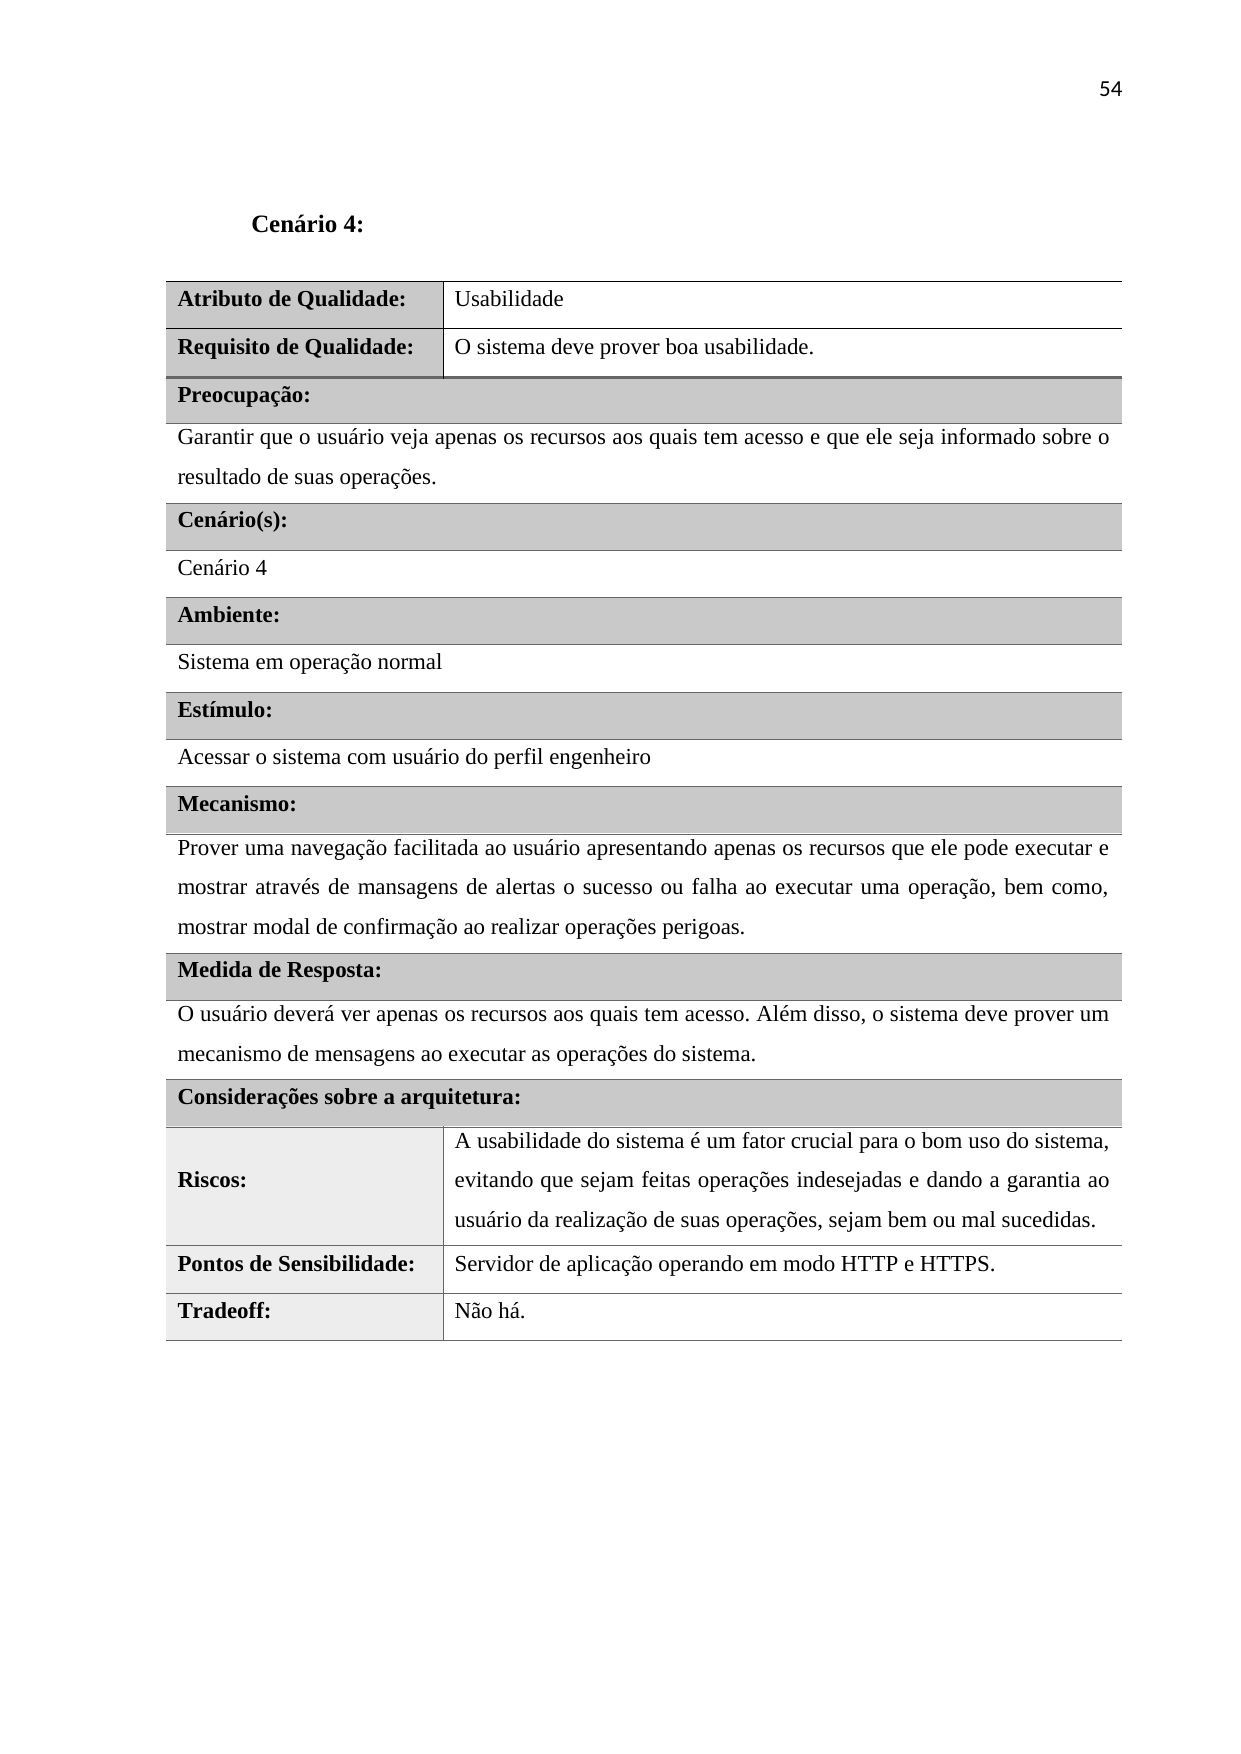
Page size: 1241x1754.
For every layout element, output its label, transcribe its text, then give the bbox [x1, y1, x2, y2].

table_cell Riscos: [166, 1128, 443, 1245]
table_cell Preocupação: [166, 379, 1122, 423]
table_cell A usabilidade do sistema é um fator crucial para o bom uso do sistema, evitando que sejam feitas operações indesejadas e dando a garantia ao usuário da realização de suas operações, sejam bem ou mal sucedidas. [444, 1128, 1122, 1245]
table_cell Sistema em operação normal [166, 645, 1122, 692]
table_header Usabilidade [444, 282, 1122, 328]
table_header Atributo de Qualidade: [166, 282, 443, 328]
table_cell Tradeoff: [166, 1294, 443, 1340]
table_cell Não há. [444, 1294, 1122, 1340]
table_cell Cenário(s): [166, 504, 1122, 550]
table_cell Acessar o sistema com usuário do perfil engenheiro [166, 740, 1122, 786]
table_cell Requisito de Qualidade: [166, 329, 443, 376]
table_cell Medida de Resposta: [166, 954, 1122, 1000]
table_cell Mecanismo: [166, 787, 1122, 833]
table_cell Considerações sobre a arquitetura: [166, 1080, 1122, 1126]
table_cell O usuário deverá ver apenas os recursos aos quais tem acesso. Além disso, o sistema deve prover um mecanismo de mensagens ao executar as operações do sistema. [166, 1001, 1122, 1079]
table_cell Ambiente: [166, 598, 1122, 644]
table_cell Estímulo: [166, 693, 1122, 739]
table_cell Garantir que o usuário veja apenas os recursos aos quais tem acesso e que ele seja informado sobre o resultado de suas operações. [166, 424, 1122, 502]
text Cenário 4: [177, 209, 1122, 237]
table_cell O sistema deve prover boa usabilidade. [444, 329, 1122, 376]
table_cell Pontos de Sensibilidade: [166, 1246, 443, 1293]
table_cell Prover uma navegação facilitada ao usuário apresentando apenas os recursos que ele pode executar e mostrar através de mansagens de alertas o sucesso ou falha ao executar uma operação, bem como, mostrar modal de confirmação ao realizar operações perigoas. [166, 835, 1122, 952]
table_cell Servidor de aplicação operando em modo HTTP e HTTPS. [444, 1246, 1122, 1293]
table_cell Cenário 4 [166, 551, 1122, 597]
